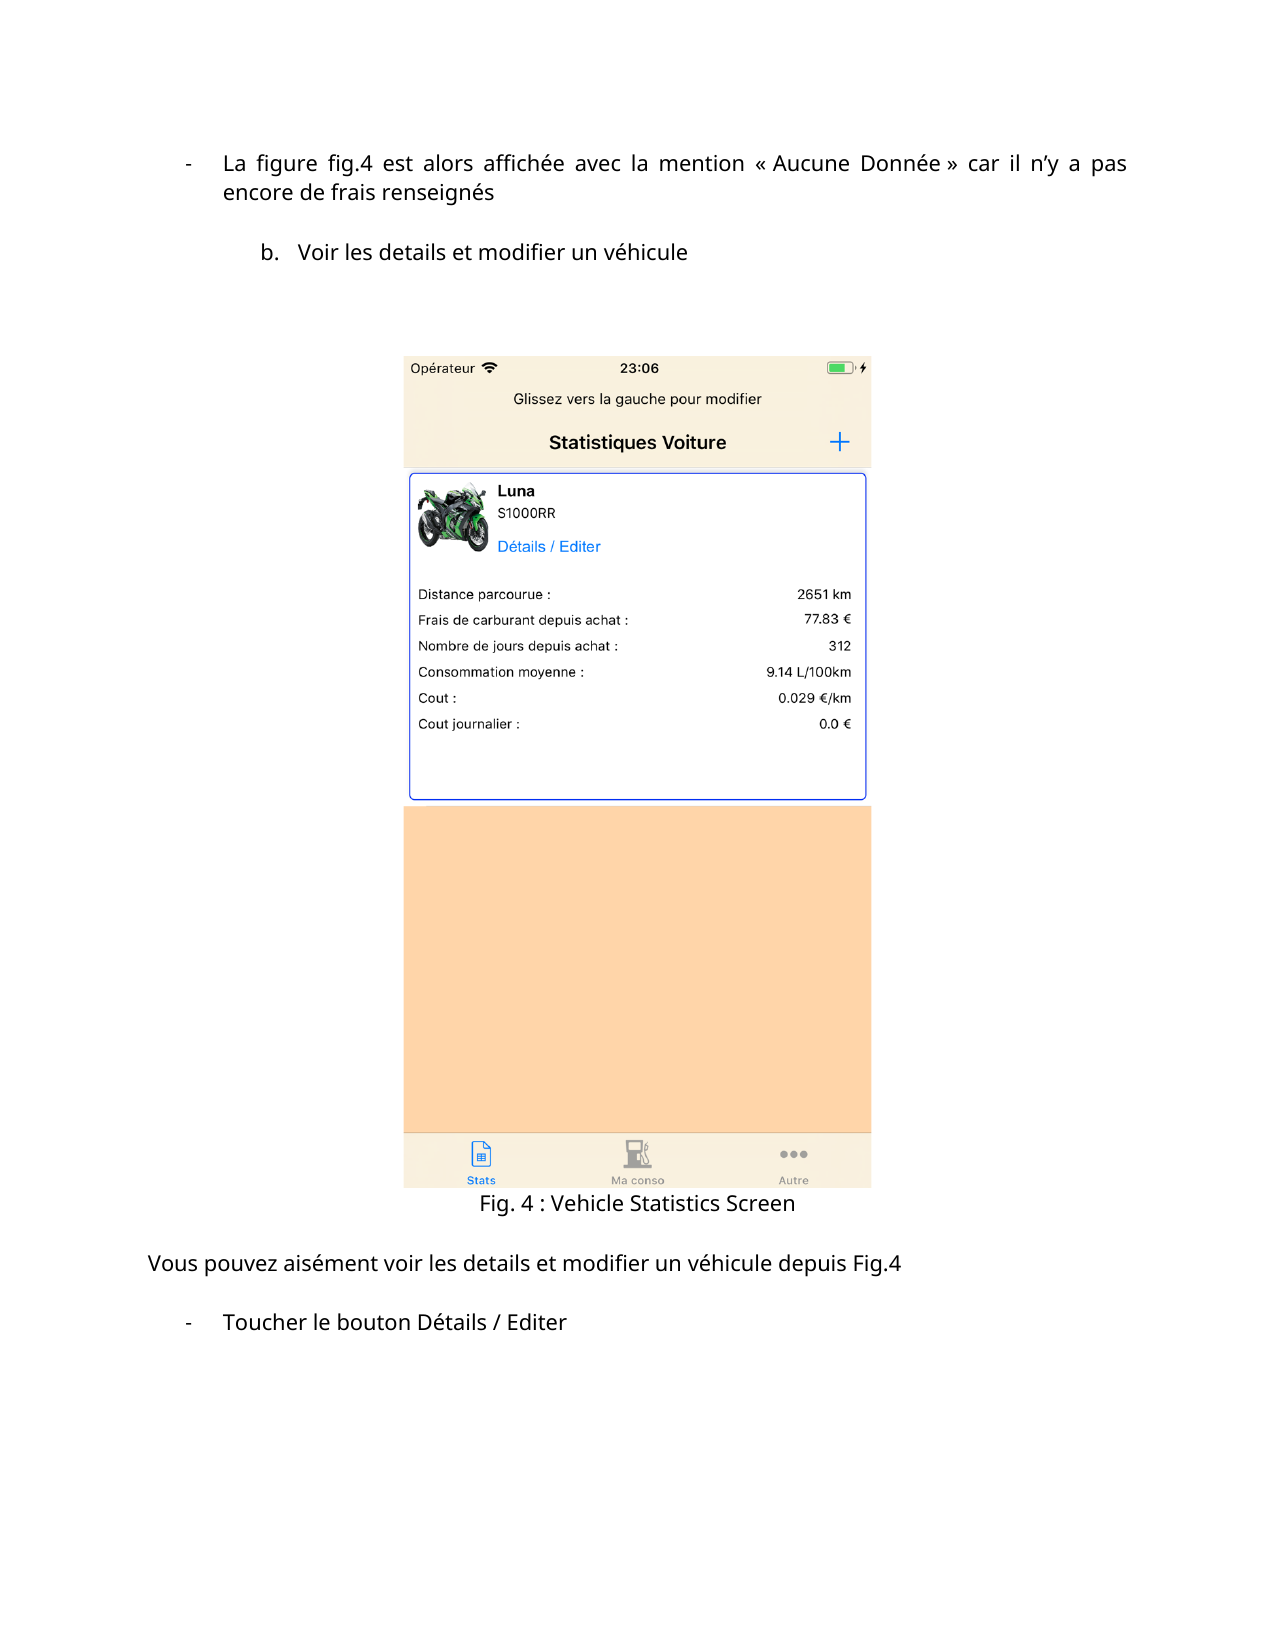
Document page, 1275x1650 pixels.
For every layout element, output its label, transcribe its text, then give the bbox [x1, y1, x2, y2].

text Vous pouvez aisément voir les details et modifier un véhicule depuis Fig.4 [148, 1248, 1127, 1277]
list Voir les details et modifier un véhicule [260, 237, 1127, 267]
picture [403, 356, 872, 1188]
text Fig. 4 : Vehicle Statistics Screen [148, 1188, 1127, 1218]
list La figure fig.4 est alors affichée avec la mention « Aucune Donnée » car il n’y a pas encore de frais renseignés [185, 148, 1127, 207]
list Toucher le bouton Détails / Editer [185, 1307, 1127, 1337]
